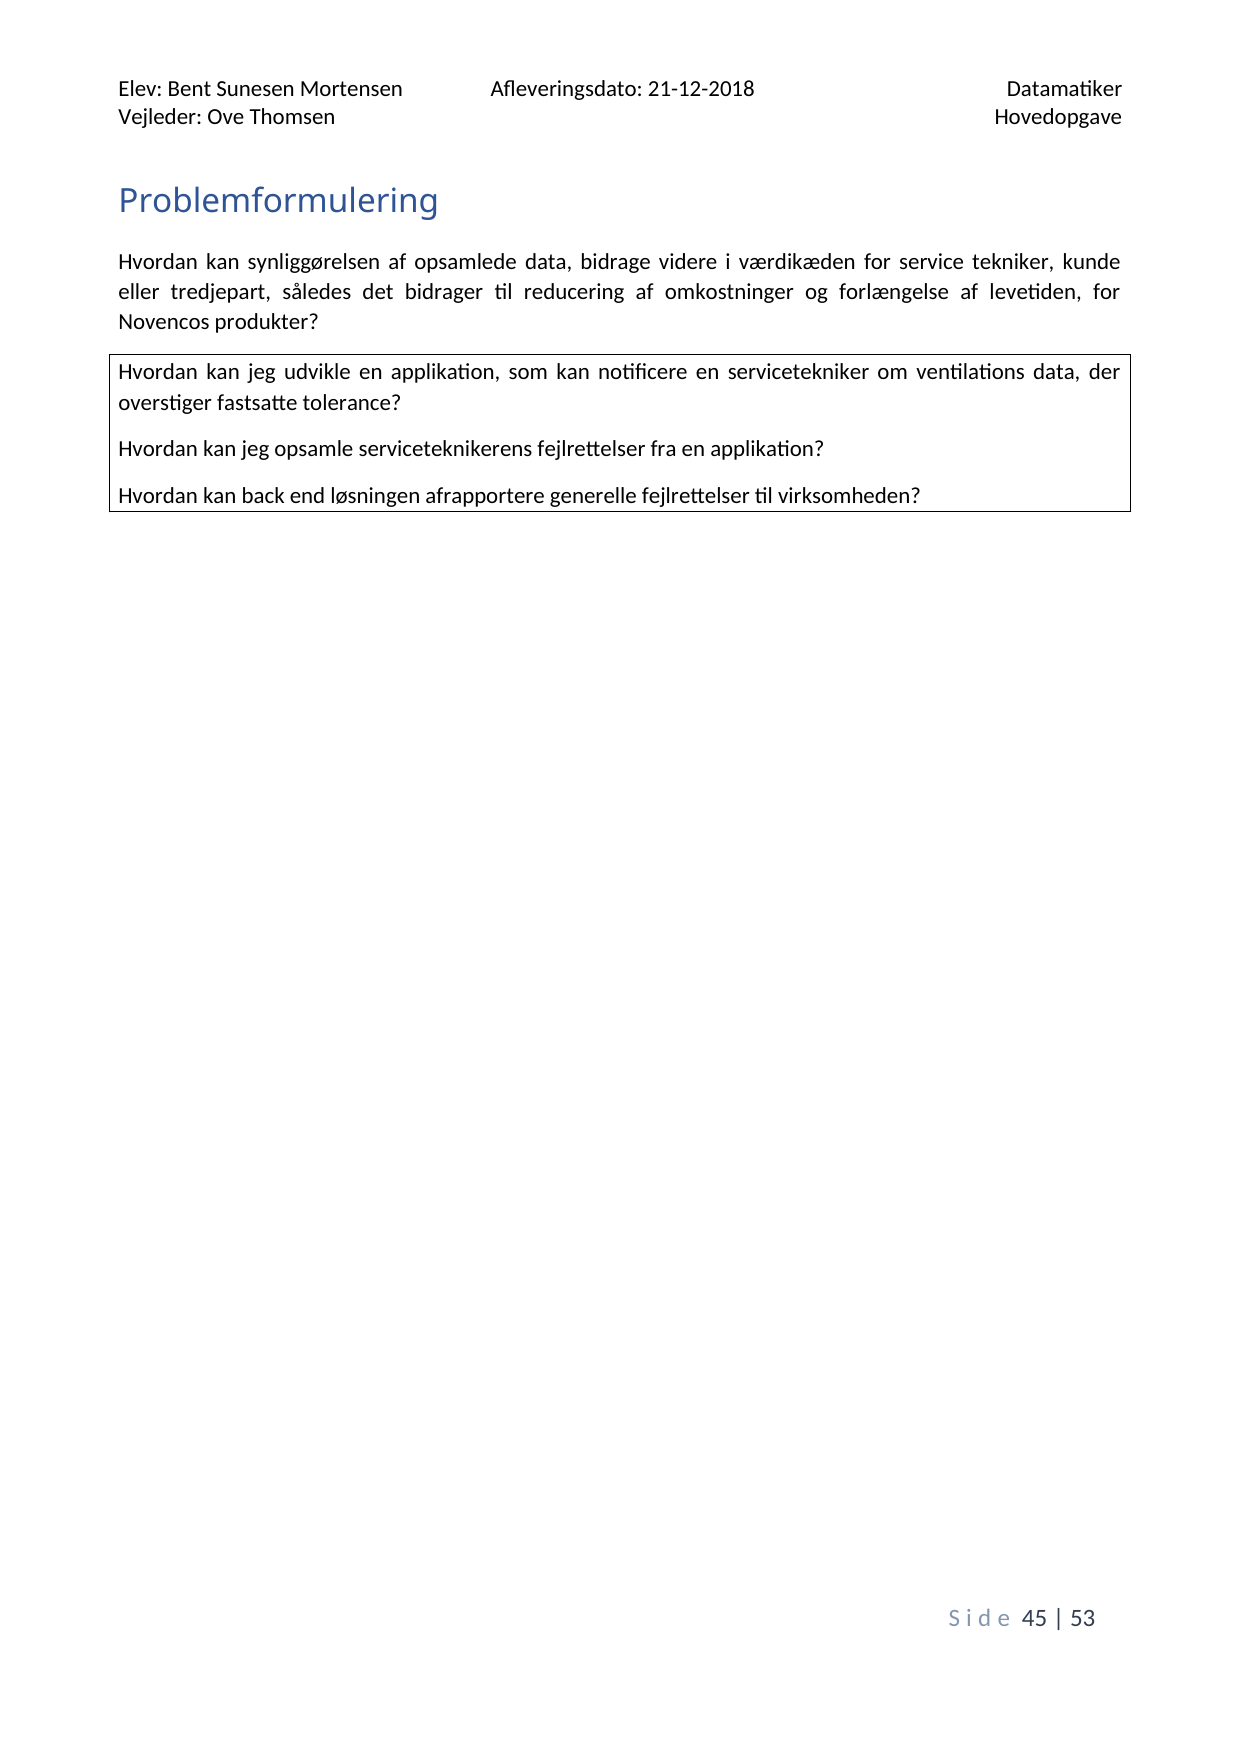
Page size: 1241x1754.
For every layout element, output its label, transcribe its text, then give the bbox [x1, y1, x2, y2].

text Hvordan kan synliggørelsen af opsamlede data, bidrage videre i værdikæden for service tekniker, kunde eller tredjepart, således det bidrager til reducering af omkostninger og forlængelse af levetiden, for Novencos produkter? [118, 247, 1122, 335]
text Hvordan kan back end løsningen afrapportere generelle fejlrettelser til virksomheden? [110, 478, 1130, 511]
subtitle Problemformulering [118, 177, 1122, 223]
text Hvordan kan jeg udvikle en applikation, som kan notificere en servicetekniker om ventilations data, der overstiger fastsatte tolerance? [110, 355, 1130, 416]
text Hvordan kan jeg opsamle serviceteknikerens fejlrettelser fra en applikation? [110, 431, 1130, 462]
